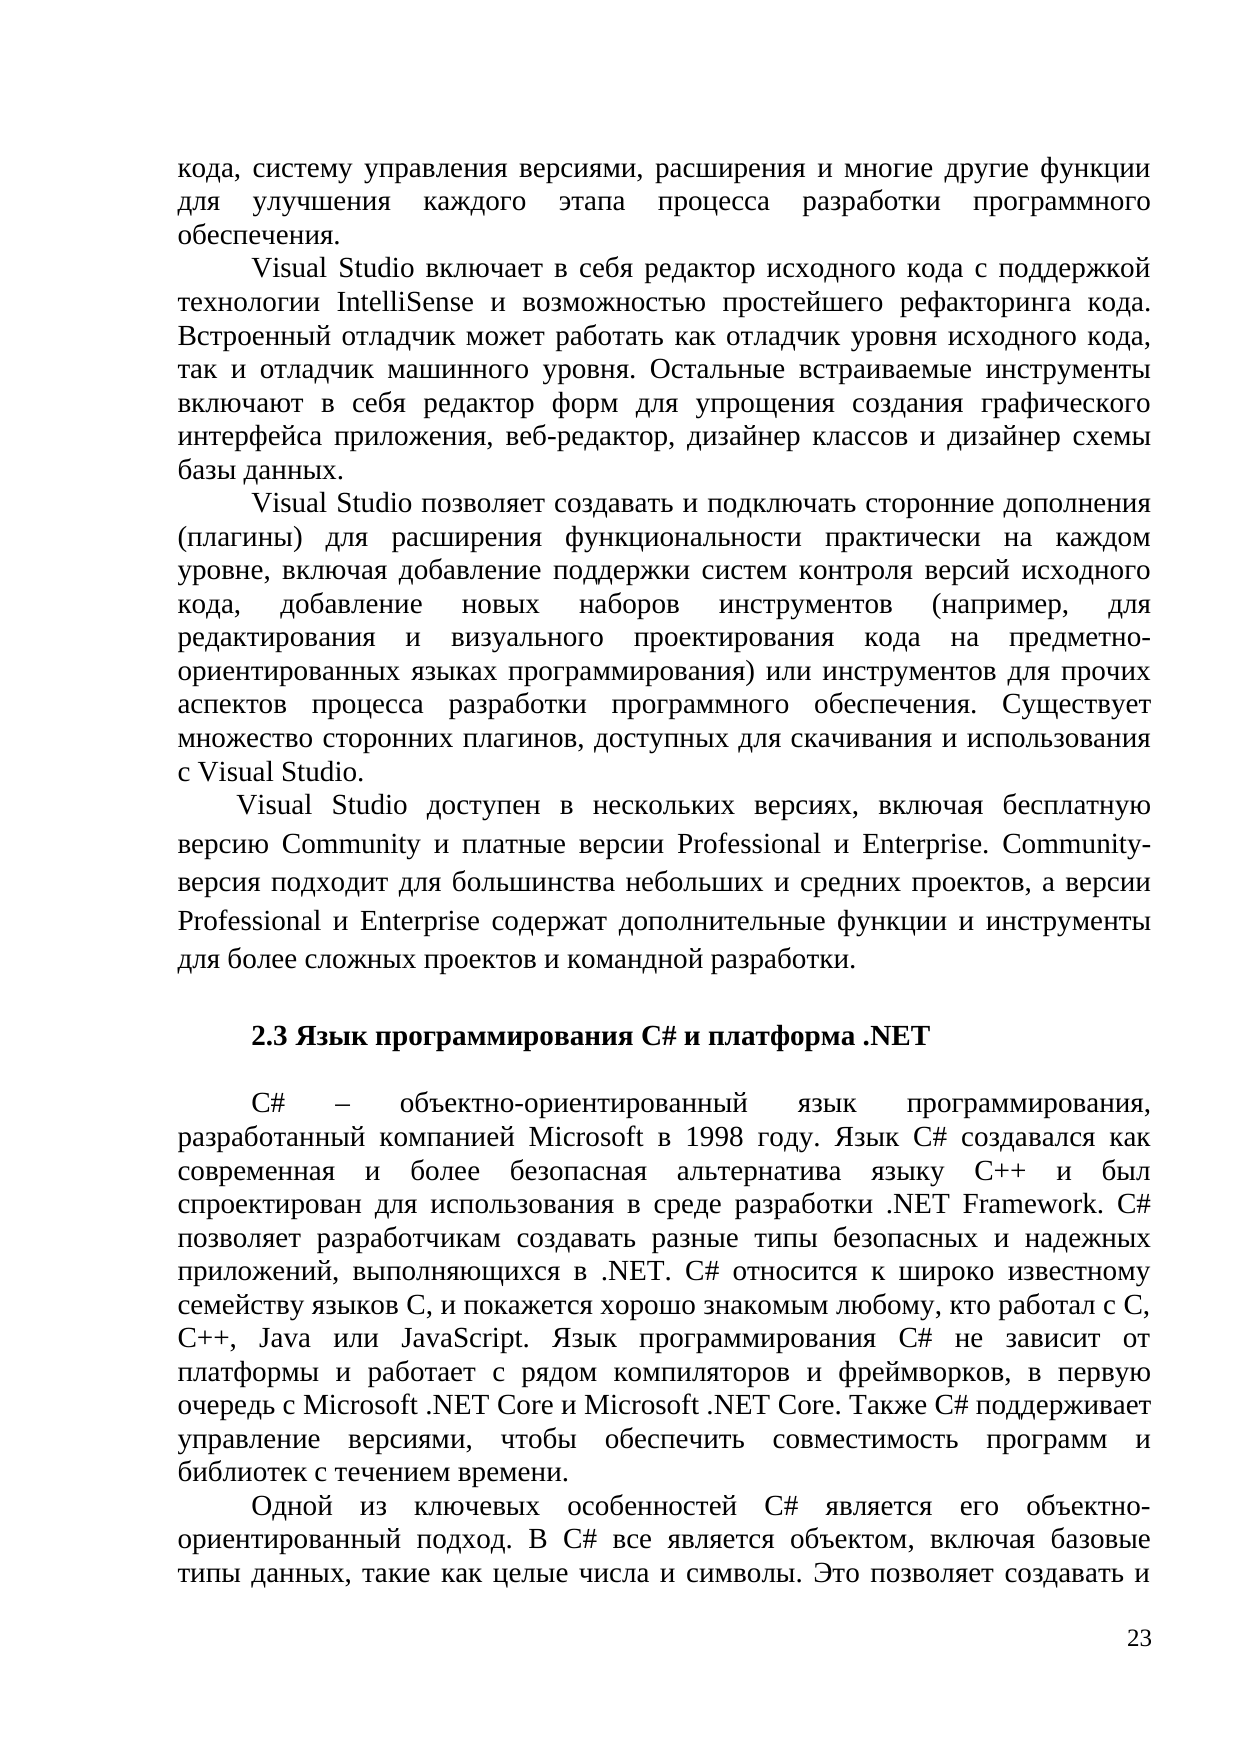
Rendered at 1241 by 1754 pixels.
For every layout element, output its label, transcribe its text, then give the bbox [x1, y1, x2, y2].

text Visual Studio включает в себя редактор исходного кода с поддержкой технологии IntelliSense и возможностью простейшего рефакторинга кода. Встроенный отладчик может работать как отладчик уровня исходного кода, так и отладчик машинного уровня. Остальные встраиваемые инструменты включают в себя редактор форм для упрощения создания графического интерфейса приложения, веб-редактор, дизайнер классов и дизайнер схемы базы данных. [177, 251, 1152, 485]
title Язык программирования С# и платформа .NET [251, 1018, 1152, 1052]
text C# – объектно-ориентированный язык программирования, разработанный компанией Microsoft в 1998 году. Язык C# создавался как современная и более безопасная альтернатива языку C++ и был спроектирован для использования в среде разработки .NET Framework. C# позволяет разработчикам создавать разные типы безопасных и надежных приложений, выполняющихся в .NET. C# относится к широко известному семейству языков C, и покажется хорошо знакомым любому, кто работал с C, C++, Java или JavaScript. Язык программирования C# не зависит от платформы и работает с рядом компиляторов и фреймворков, в первую очередь с Microsoft .NET Core и Microsoft .NET Core. Также C# поддерживает управление версиями, чтобы обеспечить совместимость программ и библиотек с течением времени. [177, 1086, 1152, 1488]
text Visual Studio позволяет создавать и подключать сторонние дополнения (плагины) для расширения функциональности практически на каждом уровне, включая добавление поддержки систем контроля версий исходного кода, добавление новых наборов инструментов (например, для редактирования и визуального проектирования кода на предметно-ориентированных языках программирования) или инструментов для прочих аспектов процесса разработки программного обеспечения. Существует множество сторонних плагинов, доступных для скачивания и использования с Visual Studio. [177, 485, 1152, 787]
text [177, 1488, 1152, 1589]
text Visual Studio доступен в нескольких версиях, включая бесплатную версию Community и платные версии Professional и Enterprise. Community-версия подходит для большинства небольших и средних проектов, а версии Professional и Enterprise содержат дополнительные функции и инструменты для более сложных проектов и командной разработки. [177, 787, 1152, 975]
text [177, 150, 1152, 251]
